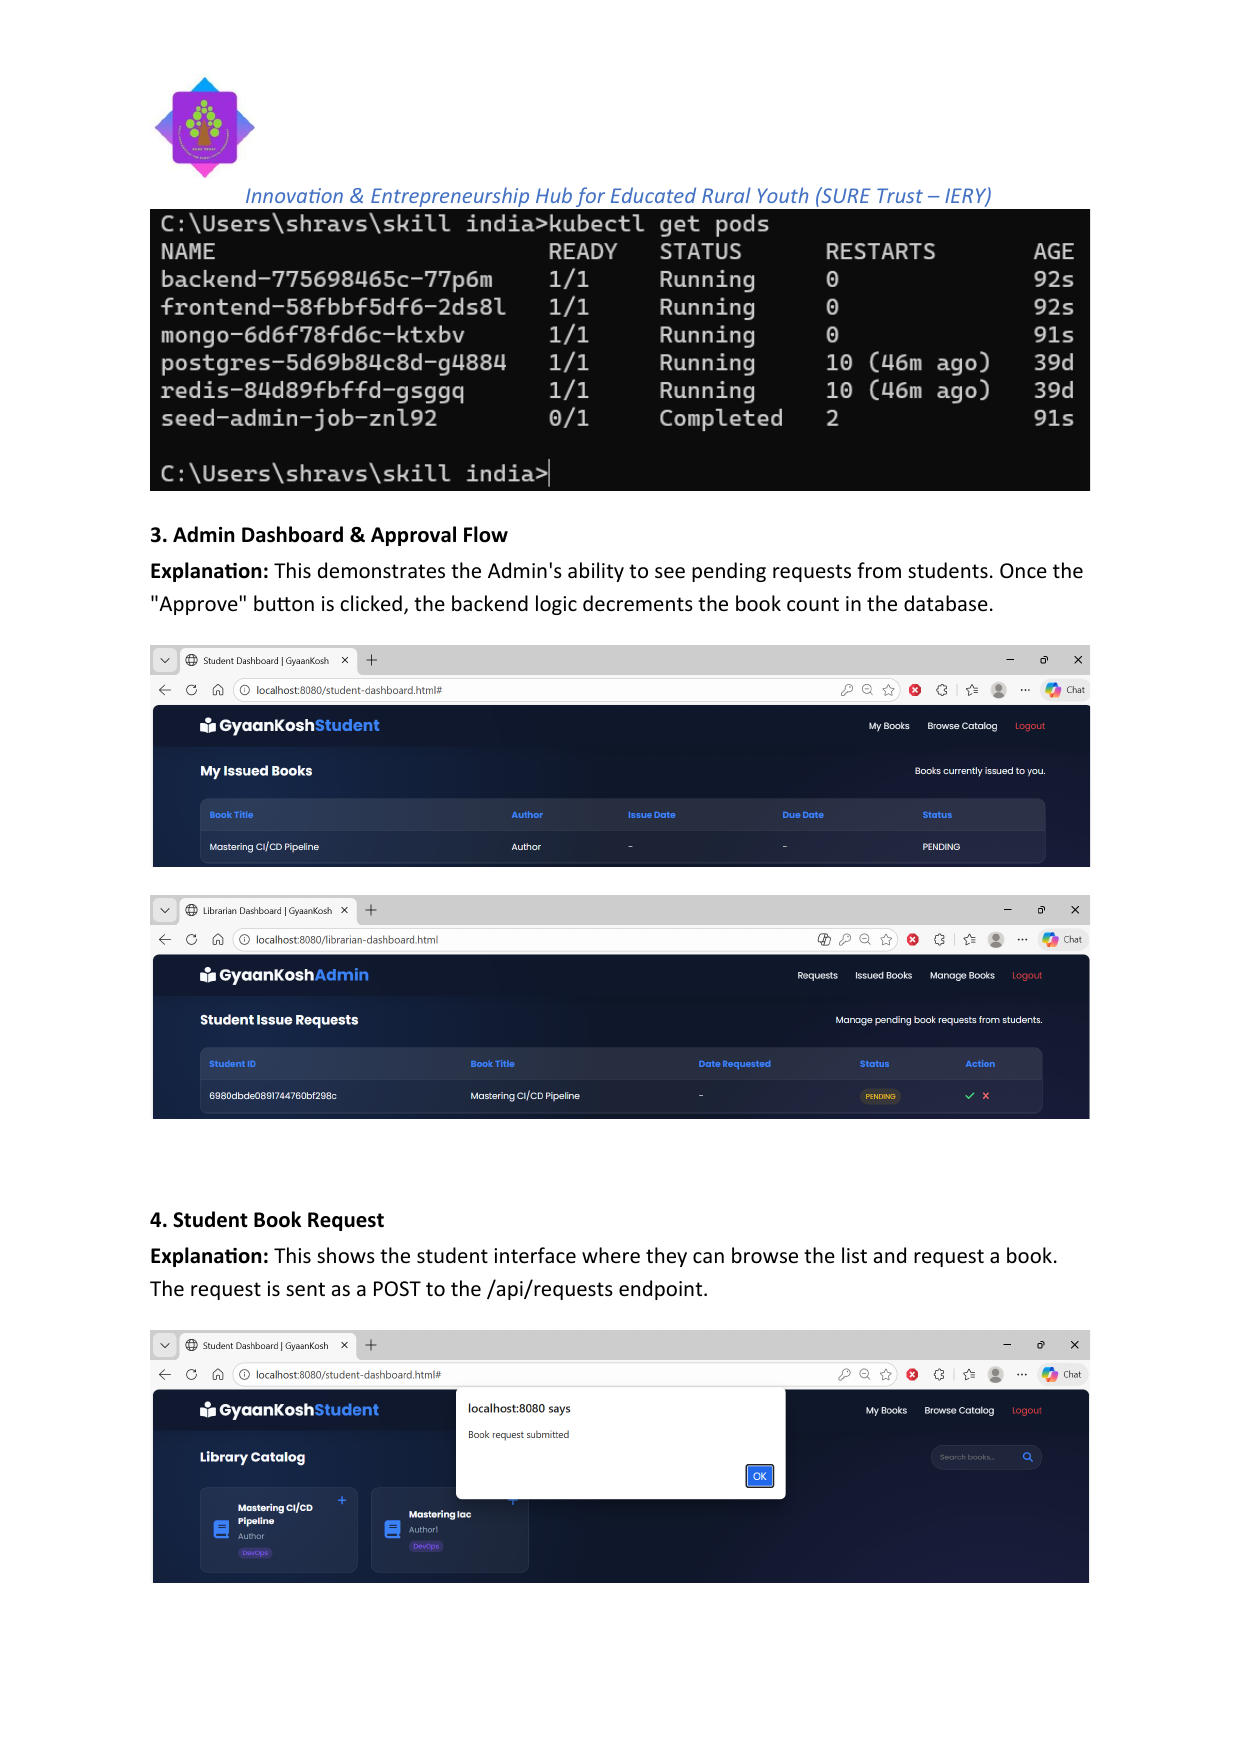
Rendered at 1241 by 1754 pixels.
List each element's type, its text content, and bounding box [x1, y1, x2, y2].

picture [150, 1330, 1091, 1583]
picture [150, 645, 1091, 867]
picture [150, 895, 1091, 1119]
text Explanation: This shows the student interface where they can browse the list and request a book. The request is sent as a POST to the /api/requests endpoint. [150, 1241, 1090, 1302]
text Explanation: This demonstrates the Admin's ability to see pending requests from students. Once the "Approve" button is clicked, the backend logic decrements the book count in the database. [150, 556, 1090, 617]
subtitle 4. Student Book Request [150, 1205, 1090, 1233]
subtitle 3. Admin Dashboard & Approval Flow [150, 520, 1090, 548]
picture [150, 73, 258, 182]
picture [150, 209, 1091, 491]
